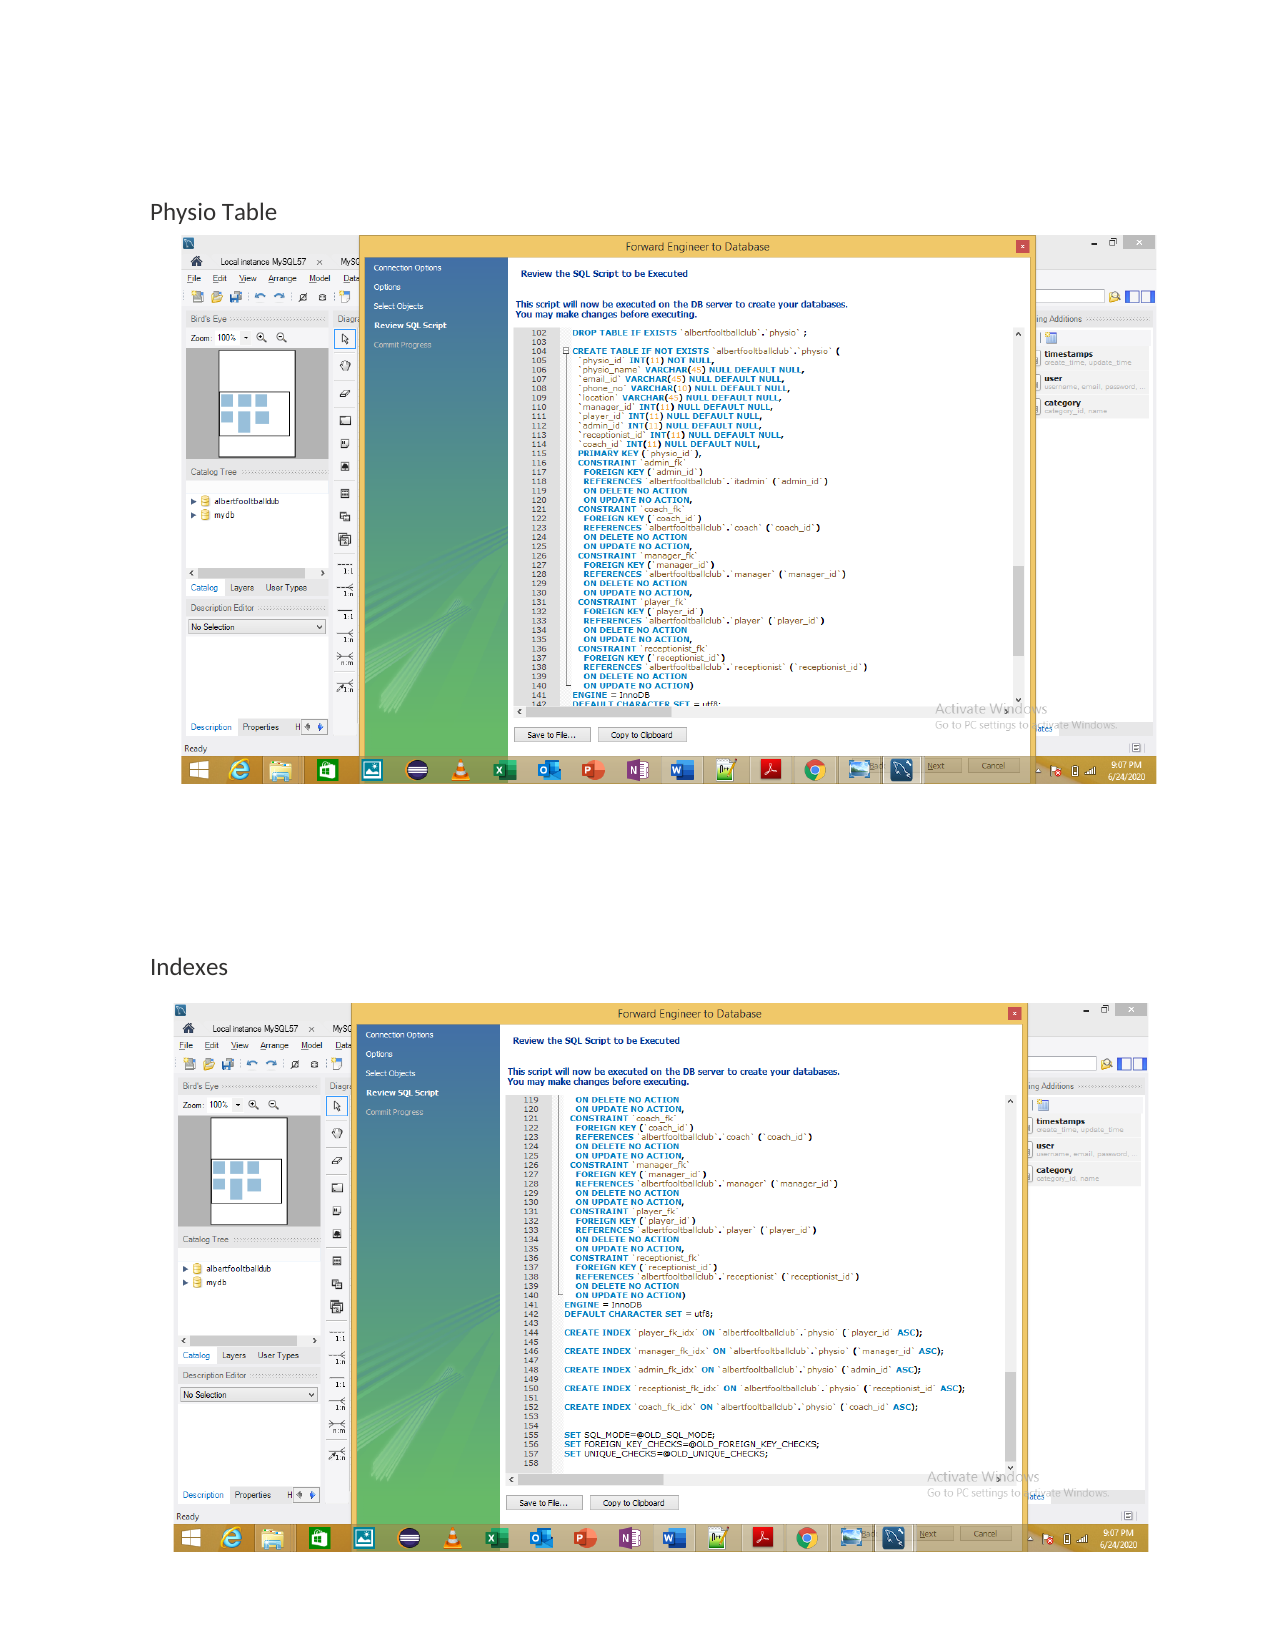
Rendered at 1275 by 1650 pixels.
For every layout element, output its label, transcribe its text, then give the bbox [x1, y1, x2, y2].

picture [181, 235, 1157, 784]
text Physio Table [150, 196, 1125, 226]
text Indexes [150, 951, 1125, 982]
picture [173, 1003, 1149, 1552]
